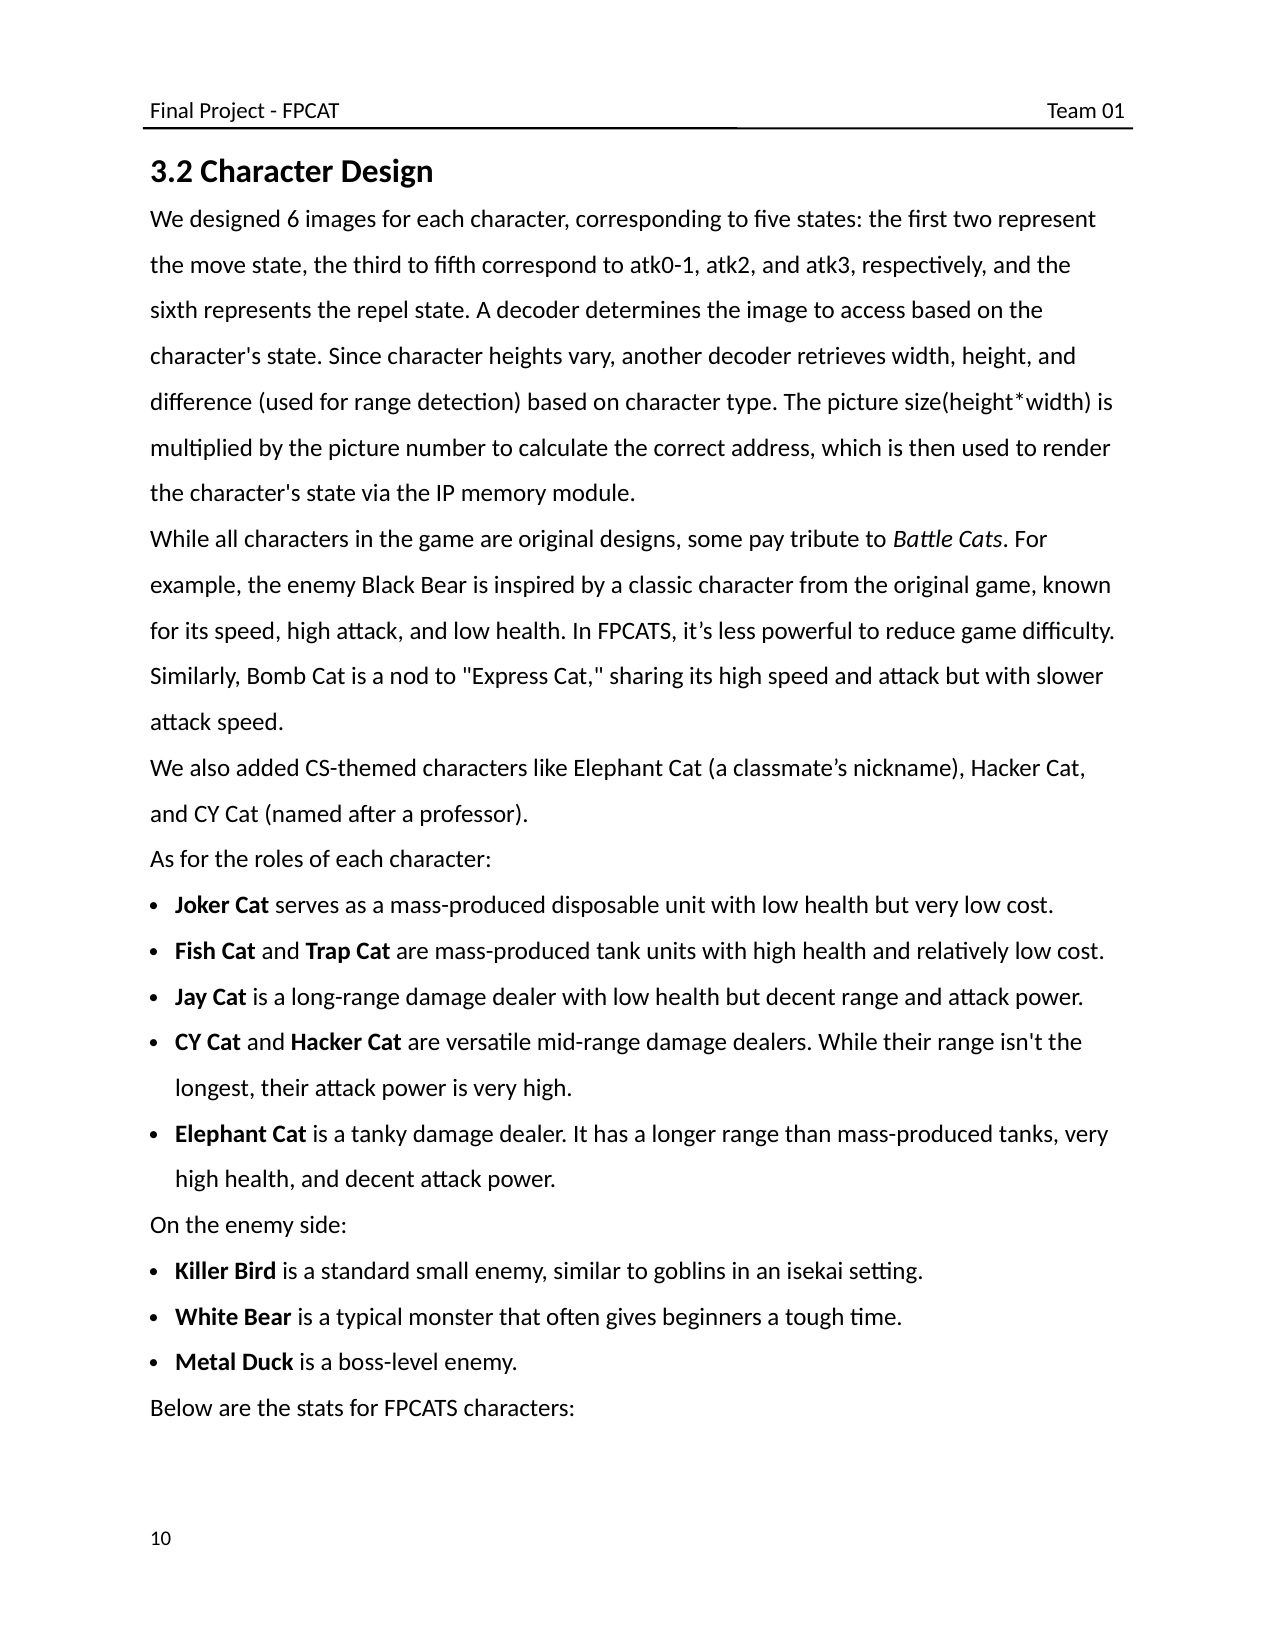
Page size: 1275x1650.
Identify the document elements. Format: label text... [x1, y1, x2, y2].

list Fish Cat and Trap Cat are mass-produced tank units with high health and relatively low cost. [150, 935, 1125, 965]
text As for the roles of each character: [150, 843, 1125, 874]
list White Bear is a typical monster that often gives beginners a tough time. [150, 1301, 1125, 1331]
list CY Cat and Hacker Cat are versatile mid-range damage dealers. While their range isn't the longest, their attack power is very high. [150, 1026, 1125, 1103]
list Elephant Cat is a tanky damage dealer. It has a longer range than mass-produced tanks, very high health, and decent attack power. [150, 1118, 1125, 1194]
list Joker Cat serves as a mass-produced disposable unit with low health but very low cost. [150, 889, 1125, 920]
text We also added CS-themed characters like Elephant Cat (a classmate’s nickname), Hacker Cat, and CY Cat (named after a professor). [150, 752, 1125, 828]
list Metal Duck is a boss-level enemy. [150, 1346, 1125, 1377]
list Jay Cat is a long-range damage dealer with low health but decent range and attack power. [150, 981, 1125, 1011]
text Below are the stats for FPCATS characters: [150, 1392, 1125, 1423]
text On the enemy side: [150, 1209, 1125, 1240]
list Killer Bird is a standard small enemy, similar to goblins in an isekai setting. [150, 1255, 1125, 1286]
text While all characters in the game are original designs, some pay tribute to Battle Cats. For example, the enemy Black Bear is inspired by a classic character from the original game, known for its speed, high attack, and low health. In FPCATS, it’s less powerful to reduce game difficulty. Similarly, Bomb Cat is a nod to "Express Cat," sharing its high speed and attack but with slower attack speed. [150, 523, 1125, 737]
subtitle 3.2 Character Design [150, 150, 1125, 191]
text We designed 6 images for each character, corresponding to five states: the first two represent the move state, the third to fifth correspond to atk0-1, atk2, and atk3, respectively, and the sixth represents the repel state. A decoder determines the image to access based on the character's state. Since character heights vary, another decoder retrieves width, height, and difference (used for range detection) based on character type. The picture size(height*width) is multiplied by the picture number to calculate the correct address, which is then used to render the character's state via the IP memory module. [150, 203, 1125, 508]
